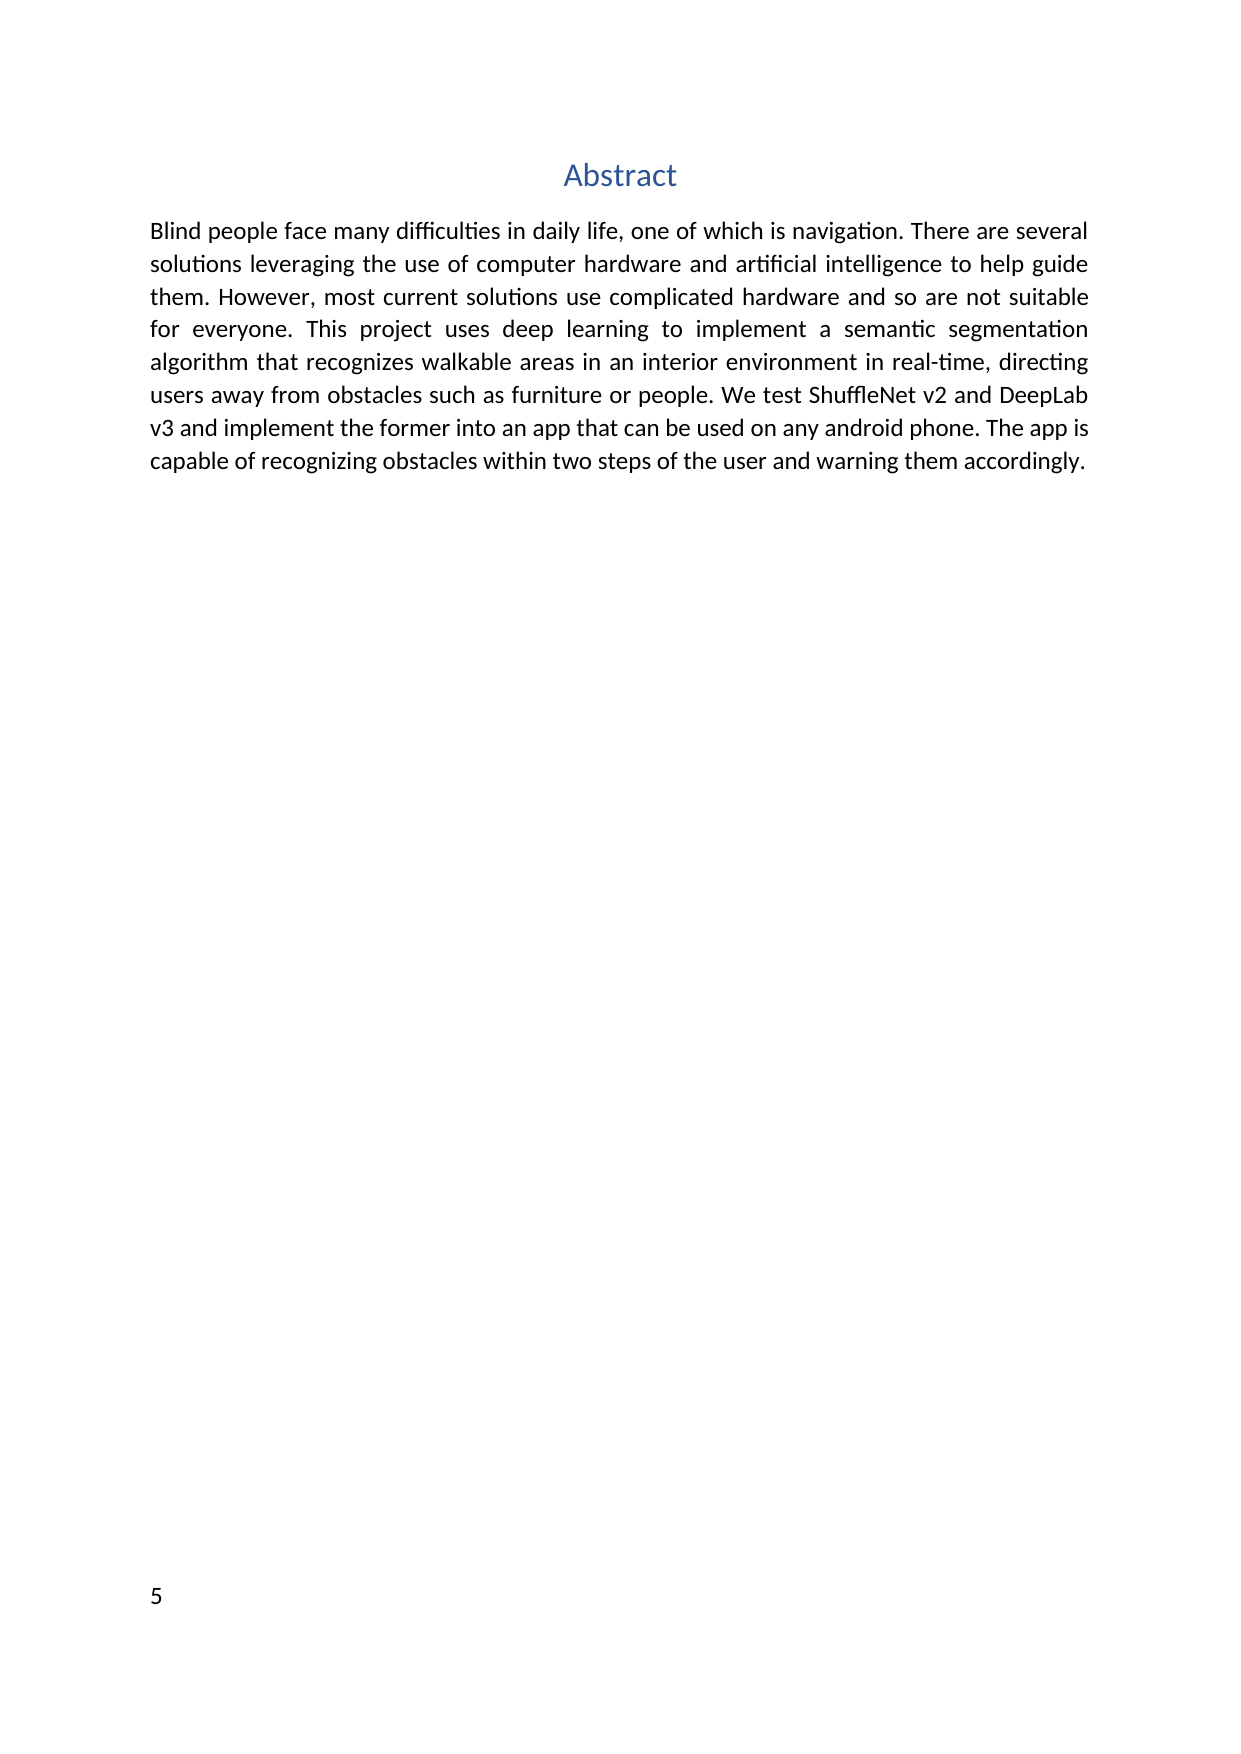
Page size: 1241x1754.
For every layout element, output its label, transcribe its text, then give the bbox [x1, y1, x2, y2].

subtitle Abstract [150, 154, 1090, 195]
text Blind people face many difficulties in daily life, one of which is navigation. There are several solutions leveraging the use of computer hardware and artificial intelligence to help guide them. However, most current solutions use complicated hardware and so are not suitable for everyone. This project uses deep learning to implement a semantic segmentation algorithm that recognizes walkable areas in an interior environment in real-time, directing users away from obstacles such as furniture or people. We test ShuffleNet v2 and DeepLab v3 and implement the former into an app that can be used on any android phone. The app is capable of recognizing obstacles within two steps of the user and warning them accordingly. [150, 215, 1090, 476]
